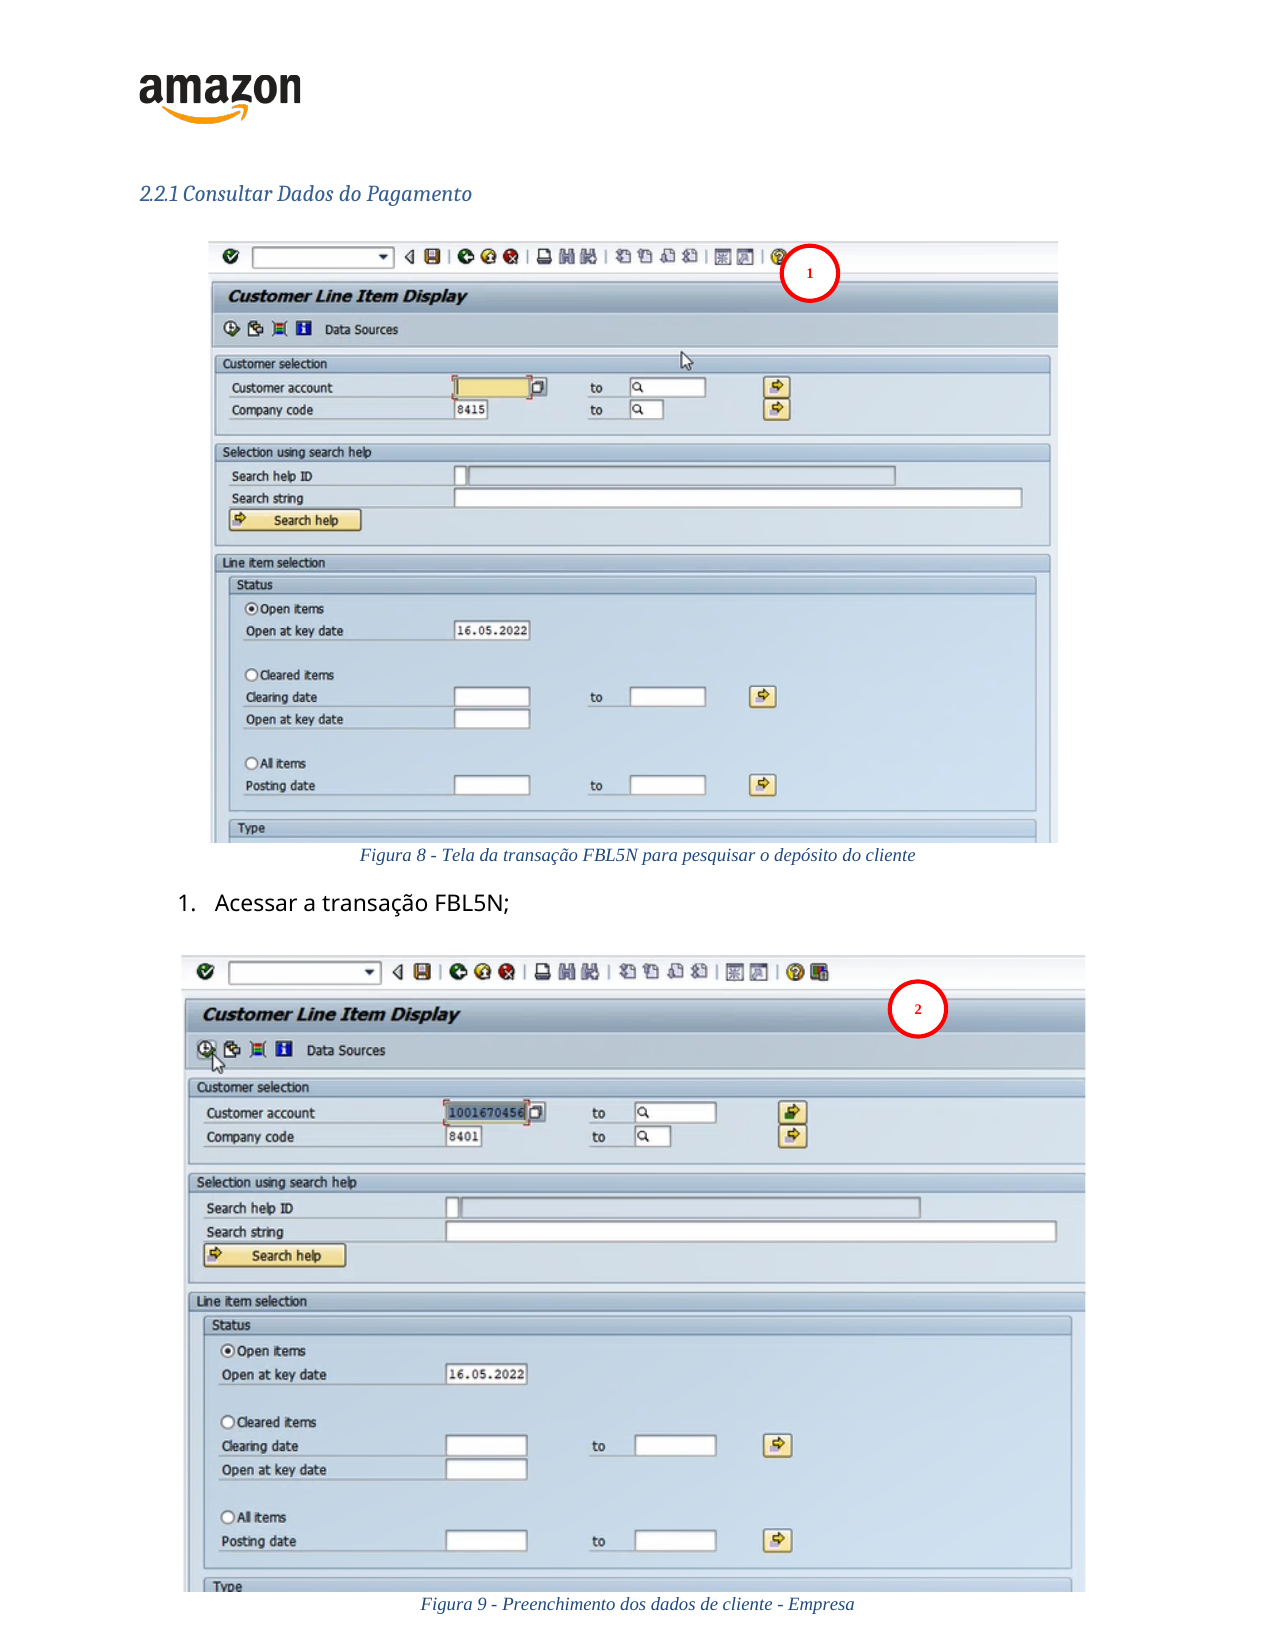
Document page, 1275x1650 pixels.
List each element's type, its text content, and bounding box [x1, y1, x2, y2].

list Acessar a transação FBL5N; [177, 887, 1127, 918]
picture [139, 75, 300, 124]
picture [208, 240, 1059, 843]
subtitle 2.2.1 Consultar Dados do Pagamento [139, 181, 1137, 207]
picture [181, 954, 1086, 1592]
